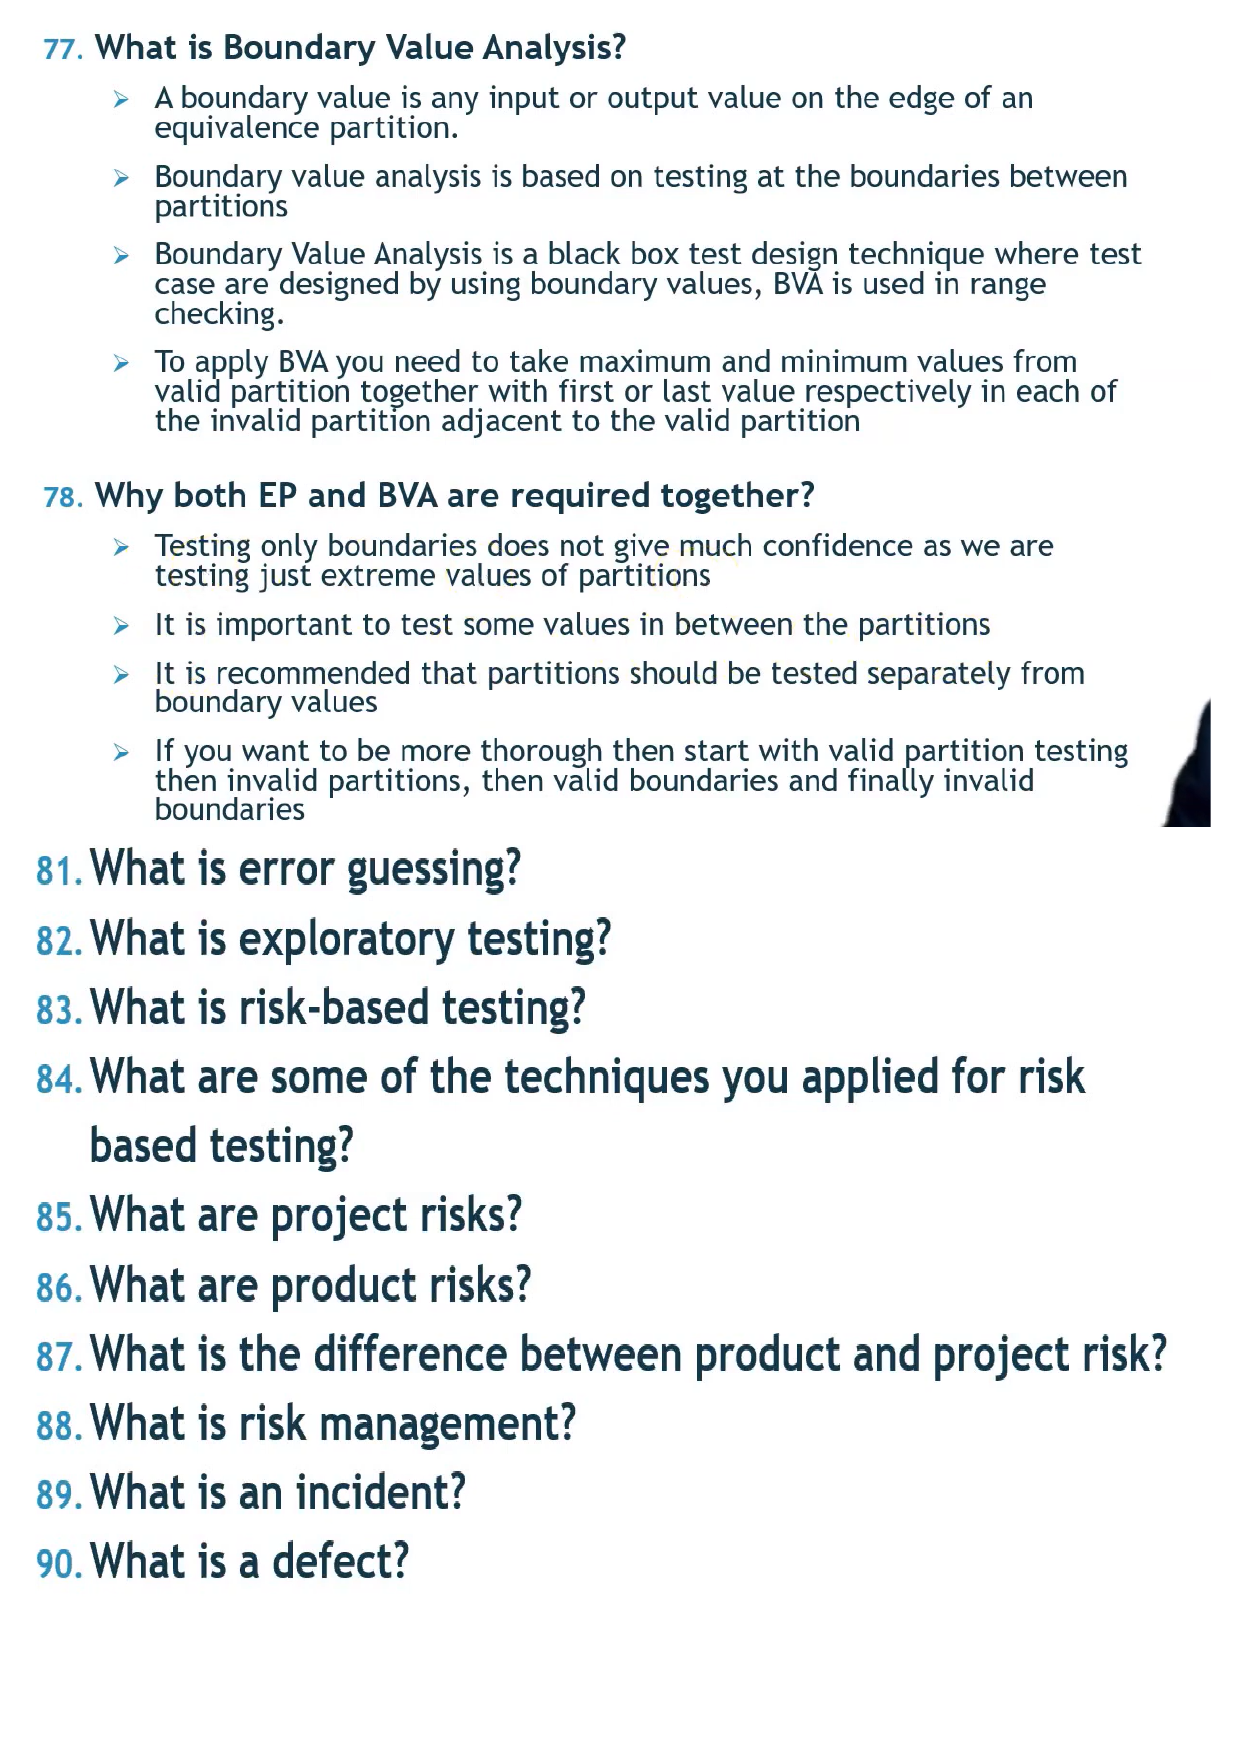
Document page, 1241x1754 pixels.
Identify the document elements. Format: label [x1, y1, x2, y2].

picture [35, 29, 1211, 827]
picture [35, 845, 1211, 1620]
